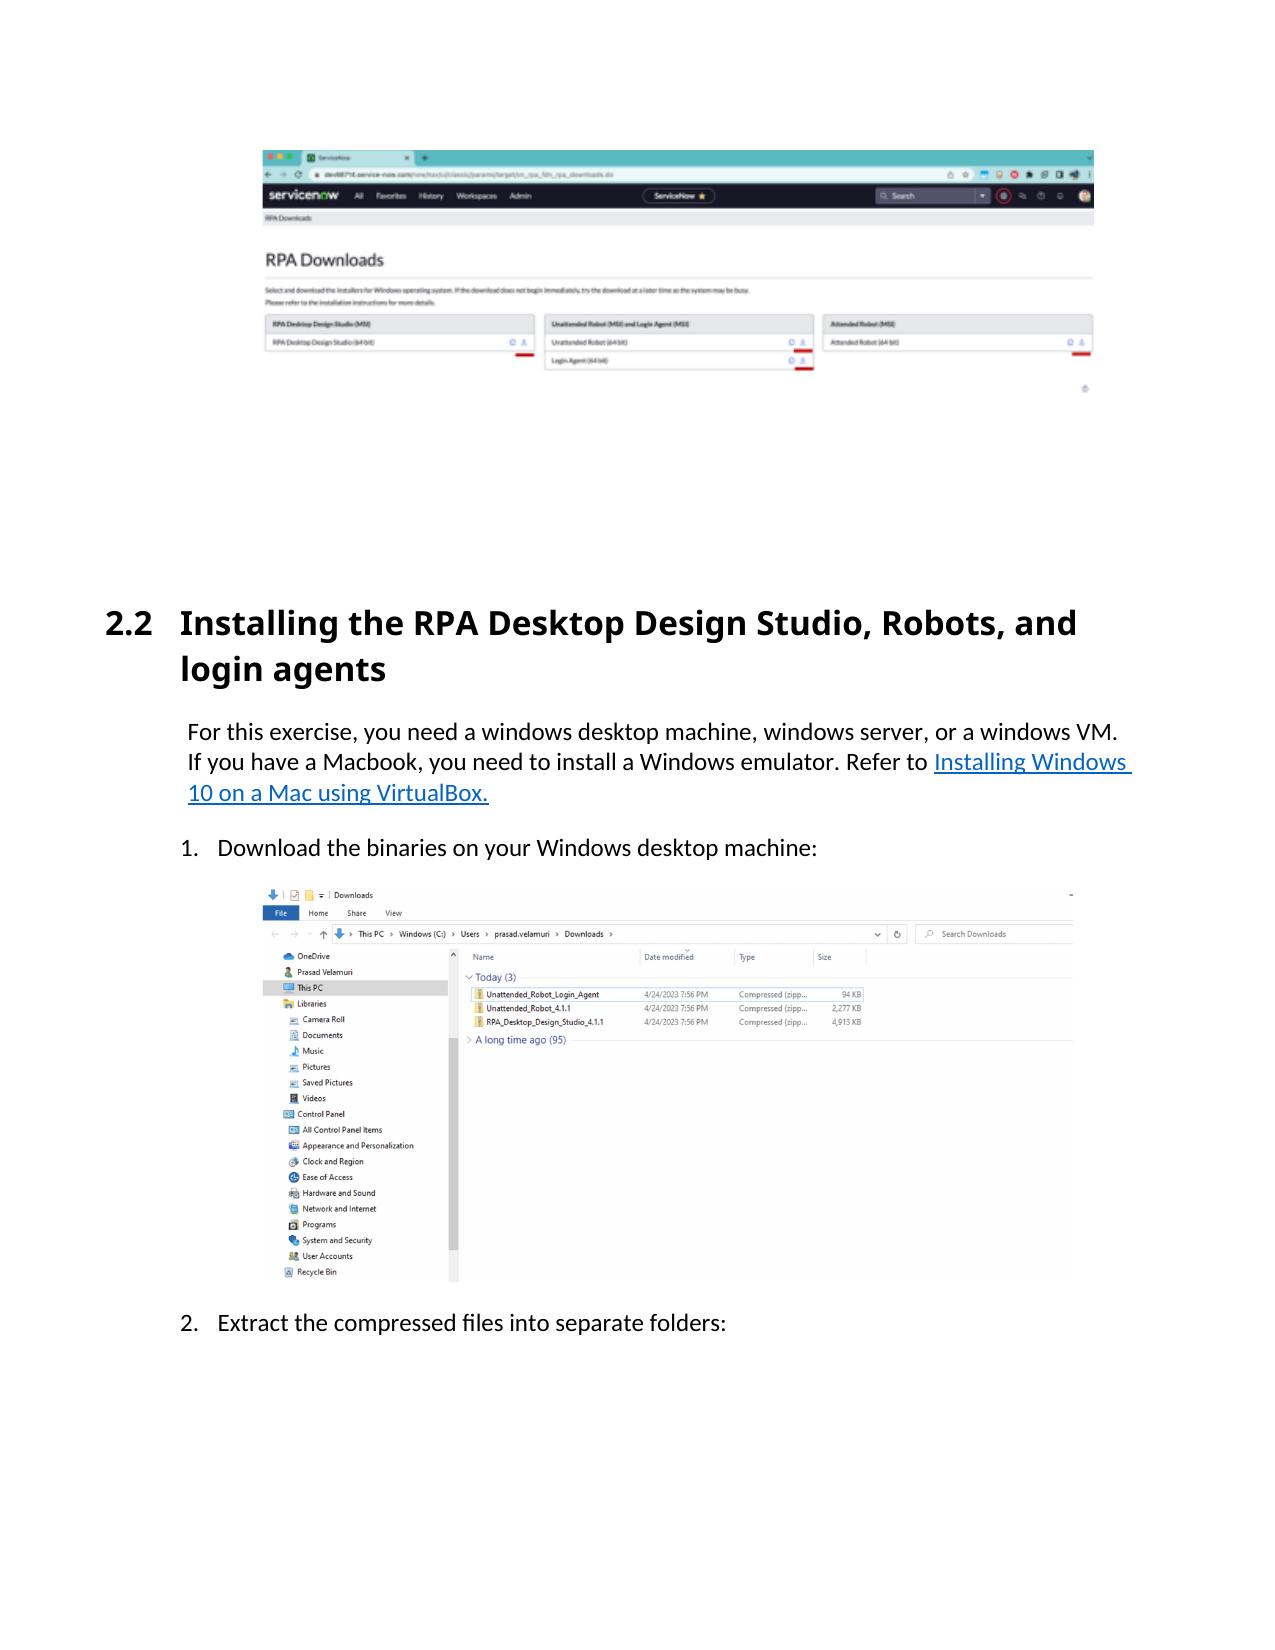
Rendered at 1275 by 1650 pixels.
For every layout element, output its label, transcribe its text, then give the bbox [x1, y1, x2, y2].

text For this exercise, you need a windows desktop machine, windows server, or a windows VM. If you have a Macbook, you need to install a Windows emulator. Refer to Installing Windows 10 on a Mac using VirtualBox. [187, 716, 1134, 807]
picture [262, 887, 1074, 1282]
list Extract the compressed files into separate folders: [180, 1307, 1087, 1337]
list Download the binaries on your Windows desktop machine: [180, 832, 1134, 863]
title Installing the RPA Desktop Design Studio, Robots, and login agents [105, 600, 1087, 691]
